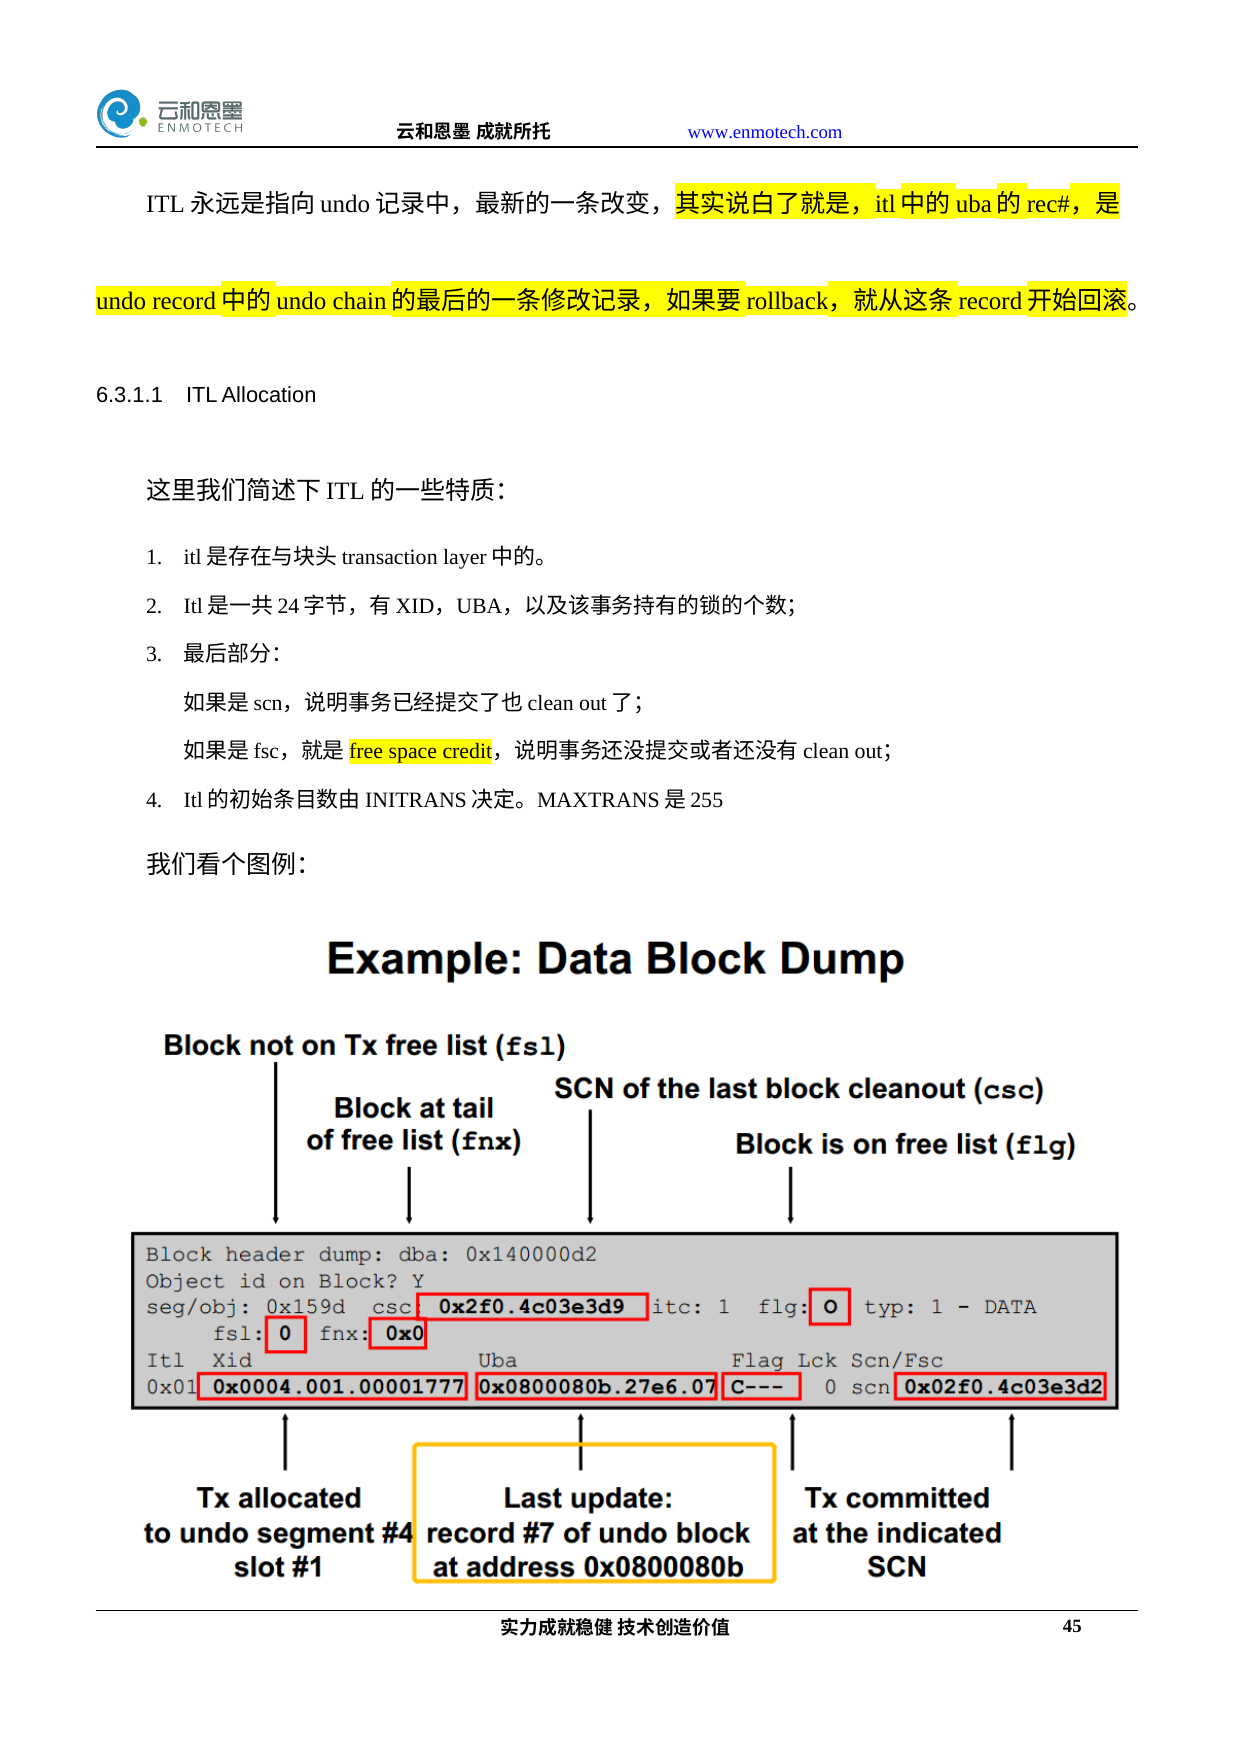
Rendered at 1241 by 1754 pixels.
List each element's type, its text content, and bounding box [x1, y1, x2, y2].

picture [95, 88, 245, 139]
list itl是存在与块头transaction layer中的。 [146, 539, 1138, 571]
list 最后部分： 如果是scn，说明事务已经提交了也clean out了； 如果是fsc，就是free space credit，说明事务还没提交或者还没有clean out； [146, 636, 1138, 766]
subtitle ITL Allocation [96, 379, 1138, 411]
list Itl的初始条目数由INITRANS决定。MAXTRANS是255 [146, 781, 1138, 814]
picture [95, 917, 1139, 1591]
text 我们看个图例： [96, 830, 1138, 895]
text 这里我们简述下ITL的一些特质： [96, 456, 1138, 521]
text ITL永远是指向undo记录中，最新的一条改变，其实说白了就是，itl中的uba的rec#，是undo record中的undo chain的最后的一条修改记录，如果要rollback，就从这条record开始回滚。 [96, 169, 1138, 331]
list Itl是一共24字节，有XID，UBA，以及该事务持有的锁的个数； [146, 587, 1138, 620]
